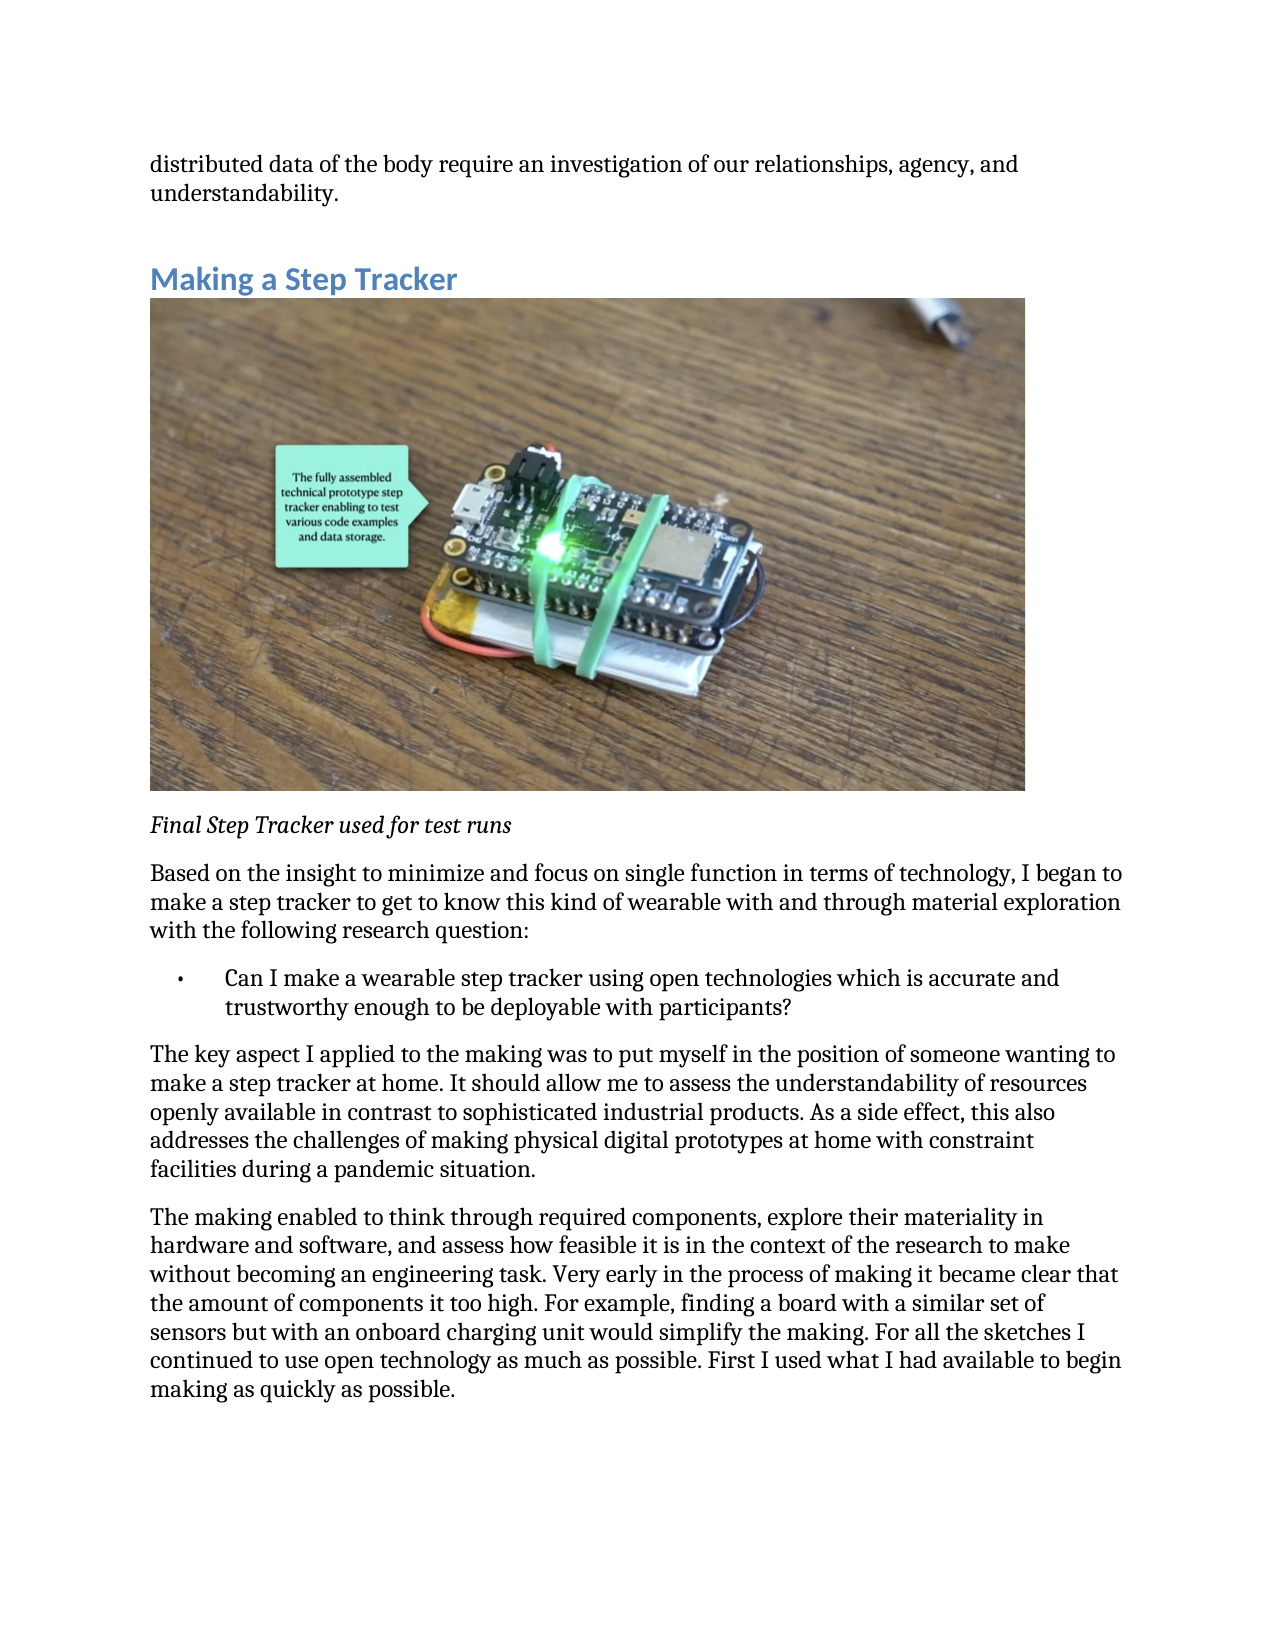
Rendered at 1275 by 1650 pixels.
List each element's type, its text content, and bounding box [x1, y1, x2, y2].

text Based on the insight to minimize and focus on single function in terms of technology, I began to make a step tracker to get to know this kind of wearable with and through material exploration with the following research question: [150, 859, 1125, 945]
list Can I make a wearable step tracker using open technologies which is accurate and trustworthy enough to be deployable with participants? [175, 964, 1125, 1021]
text The making enabled to think through required components, explore their materiality in hardware and software, and assess how feasible it is in the context of the research to make without becoming an engineering task. Very early in the process of making it became clear that the amount of components it too high. For example, finding a board with a similar set of sensors but with an onboard charging unit would simplify the making. For all the sketches I continued to use open technology as much as possible. First I used what I had available to begin making as quickly as possible. [150, 1202, 1125, 1404]
picture [150, 298, 1025, 791]
subtitle Making a Step Tracker [150, 257, 1125, 298]
text The key aspect I applied to the making was to put myself in the position of someone wanting to make a step tracker at home. It should allow me to assess the understandability of resources openly available in contrast to sophisticated industrial products. As a side effect, this also addresses the challenges of making physical digital prototypes at home with constraint facilities during a pandemic situation. [150, 1040, 1125, 1184]
text Final Step Tracker used for test runs [150, 811, 1125, 840]
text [150, 150, 1125, 207]
